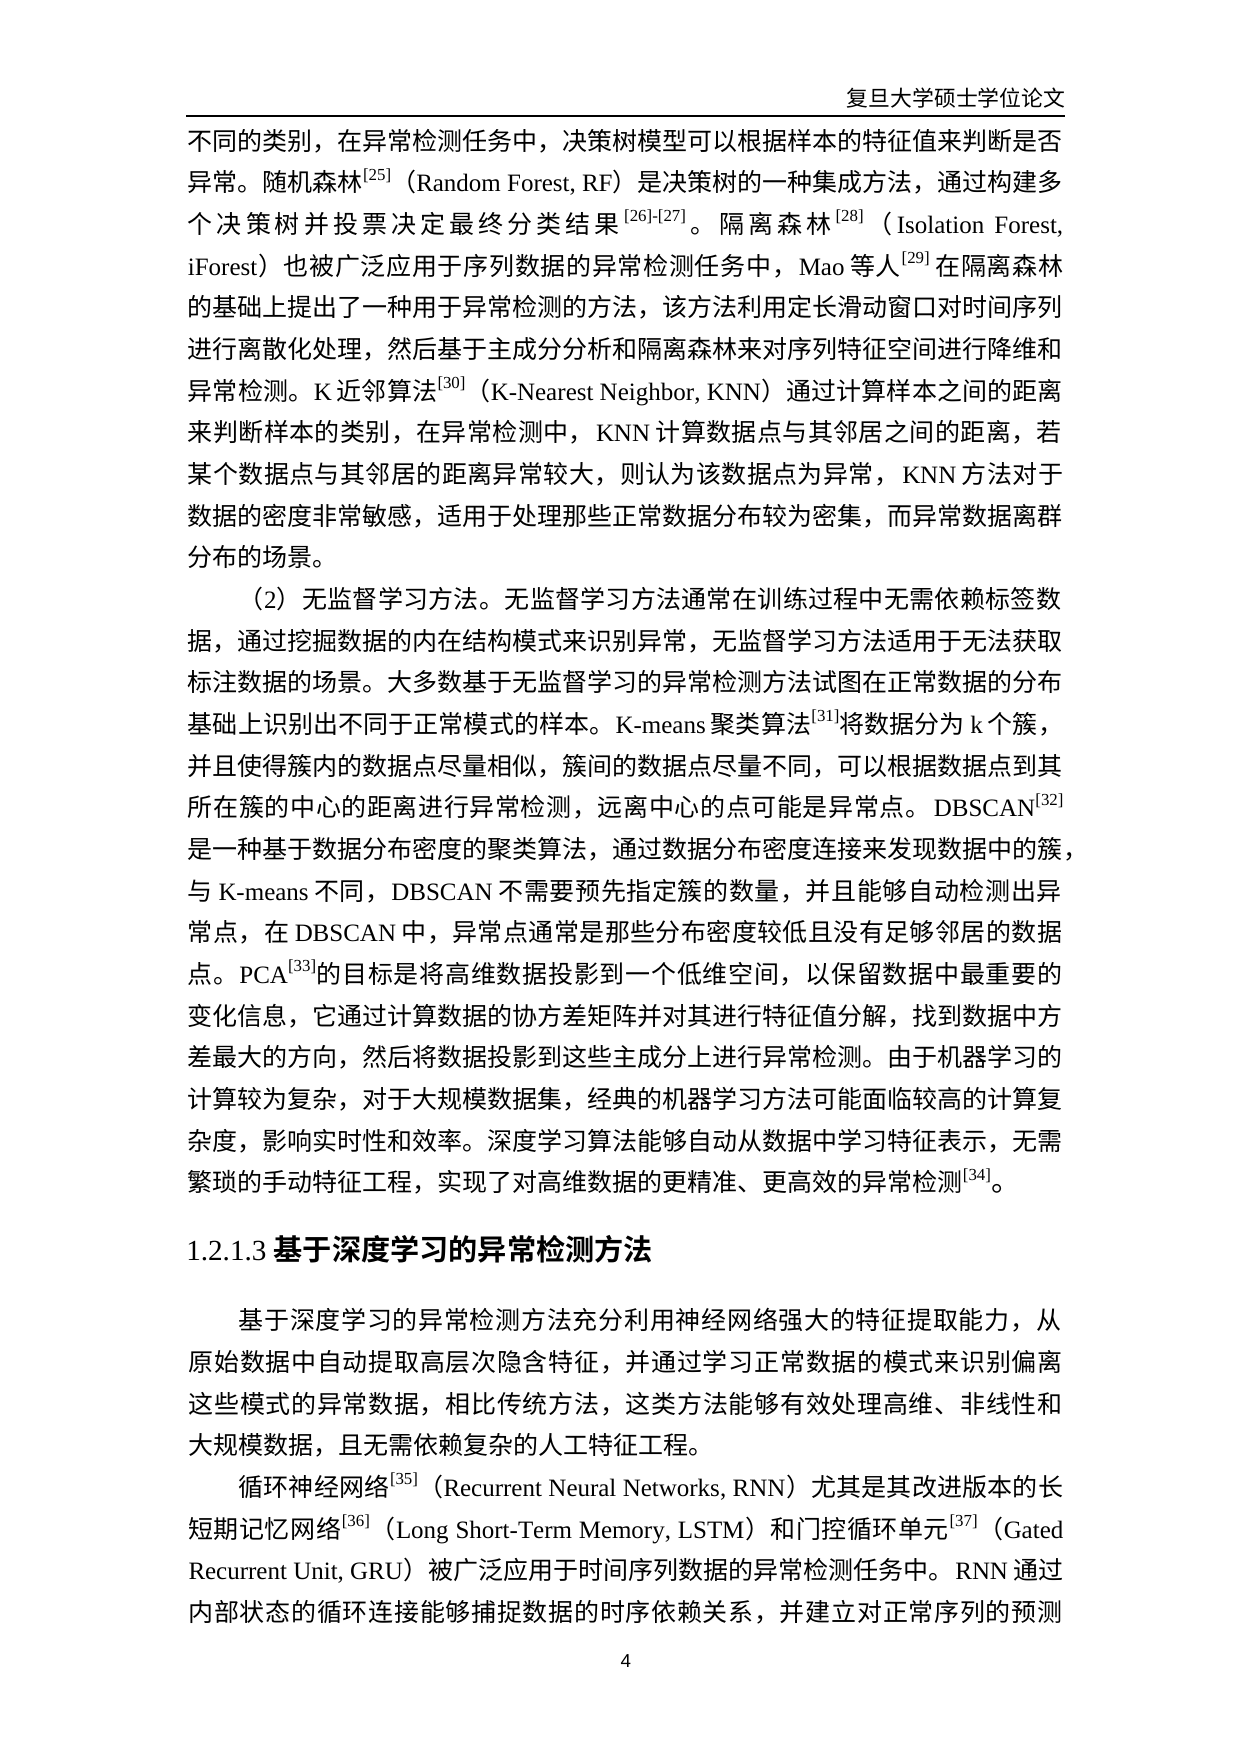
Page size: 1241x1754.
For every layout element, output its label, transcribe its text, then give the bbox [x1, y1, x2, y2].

subtitle 基于深度学习的异常检测方法 [186, 1227, 1065, 1269]
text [188, 117, 1063, 575]
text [188, 1463, 1063, 1630]
text 基于深度学习的异常检测方法充分利用神经网络强大的特征提取能力，从原始数据中自动提取高层次隐含特征，并通过学习正常数据的模式来识别偏离这些模式的异常数据，相比传统方法，这类方法能够有效处理高维、非线性和大规模数据，且无需依赖复杂的人工特征工程。 [188, 1296, 1063, 1463]
text （2）无监督学习方法。无监督学习方法通常在训练过程中无需依赖标签数据，通过挖掘数据的内在结构模式来识别异常，无监督学习方法适用于无法获取标注数据的场景。大多数基于无监督学习的异常检测方法试图在正常数据的分布基础上识别出不同于正常模式的样本。K-means聚类算法[31]将数据分为k个簇，并且使得簇内的数据点尽量相似，簇间的数据点尽量不同，可以根据数据点到其所在簇的中心的距离进行异常检测，远离中心的点可能是异常点。DBSCAN[32]是一种基于数据分布密度的聚类算法，通过数据分布密度连接来发现数据中的簇，与K-means不同，DBSCAN不需要预先指定簇的数量，并且能够自动检测出异常点，在DBSCAN中，异常点通常是那些分布密度较低且没有足够邻居的数据点。PCA[33]的目标是将高维数据投影到一个低维空间，以保留数据中最重要的变化信息，它通过计算数据的协方差矩阵并对其进行特征值分解，找到数据中方差最大的方向，然后将数据投影到这些主成分上进行异常检测。由于机器学习的计算较为复杂，对于大规模数据集，经典的机器学习方法可能面临较高的计算复杂度，影响实时性和效率。深度学习算法能够自动从数据中学习特征表示，无需繁琐的手动特征工程，实现了对高维数据的更精准、更高效的异常检测[34]。 [188, 575, 1063, 1200]
